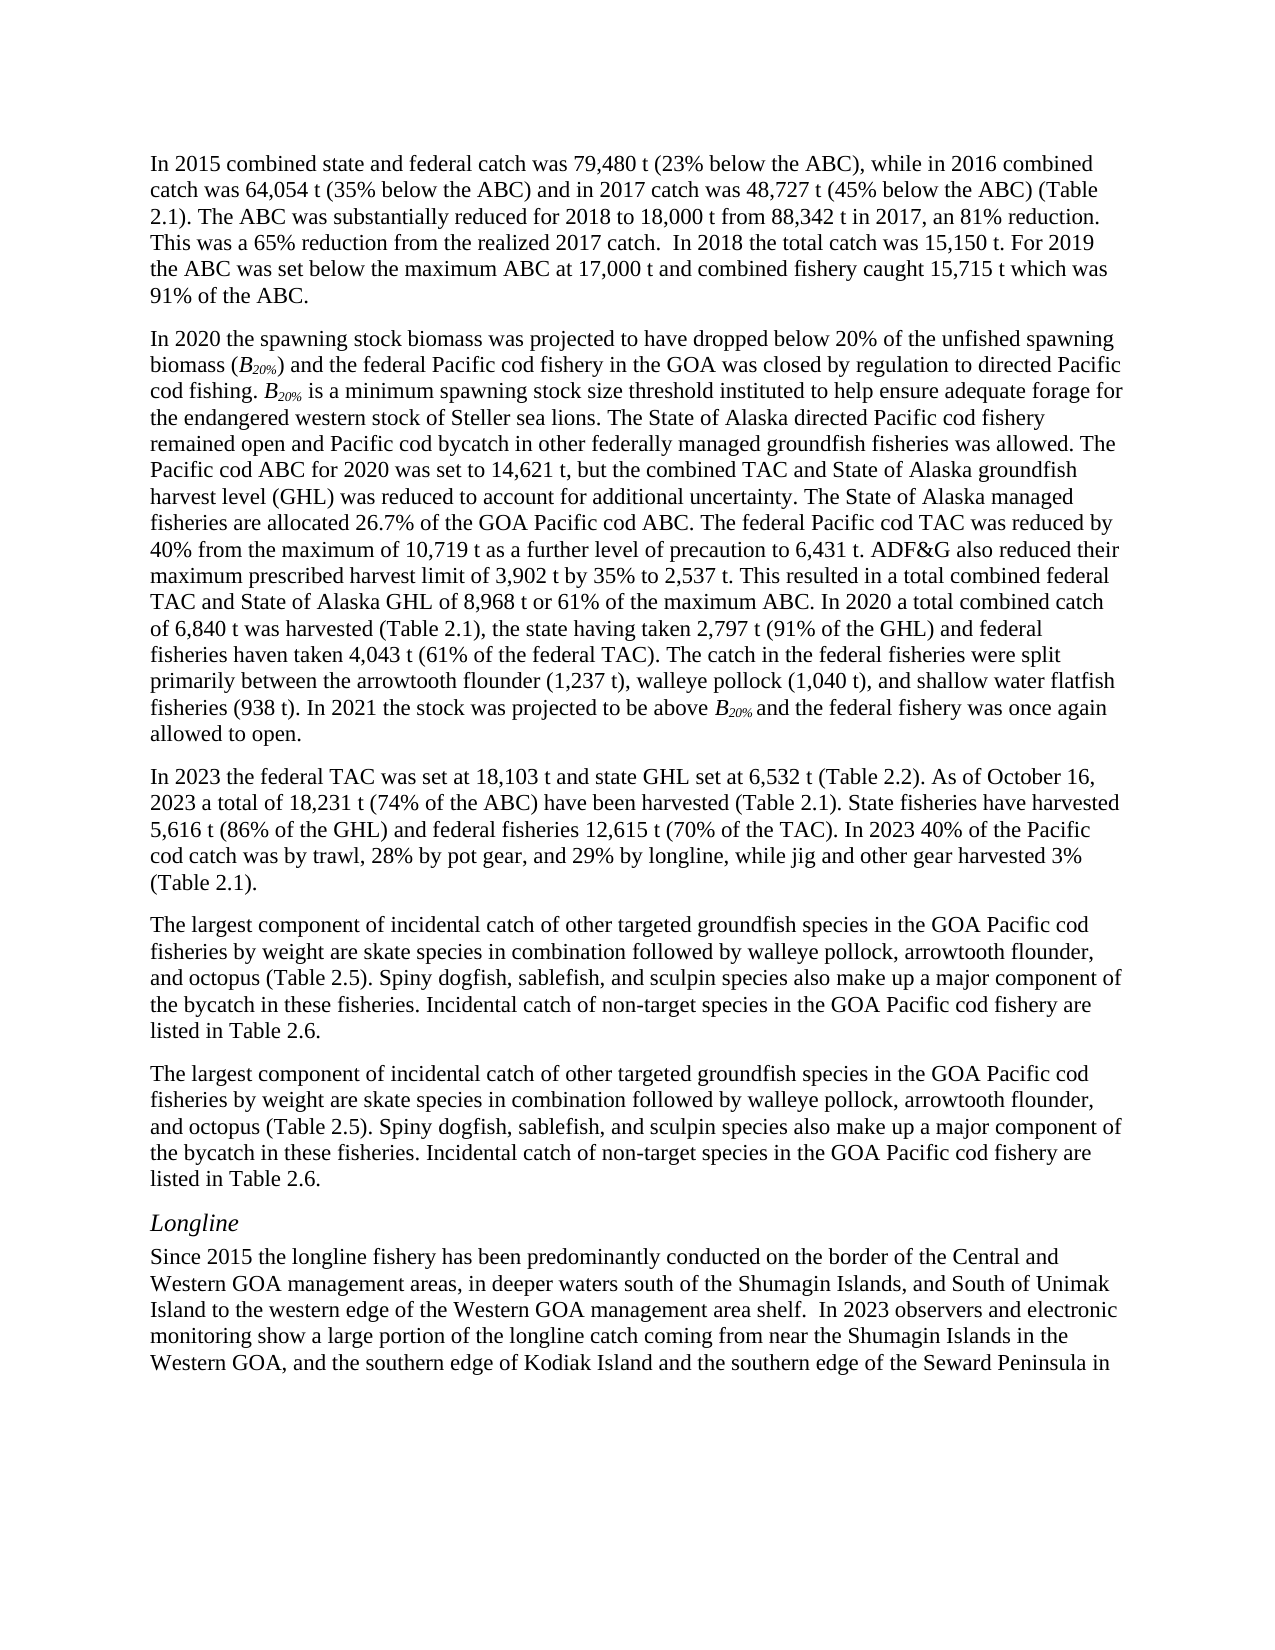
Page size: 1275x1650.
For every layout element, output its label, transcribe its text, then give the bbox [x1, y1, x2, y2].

text In 2020 the spawning stock biomass was projected to have dropped below 20% of the unfished spawning biomass (B20%) and the federal Pacific cod fishery in the GOA was closed by regulation to directed Pacific cod fishing. B20% is a minimum spawning stock size threshold instituted to help ensure adequate forage for the endangered western stock of Steller sea lions. The State of Alaska directed Pacific cod fishery remained open and Pacific cod bycatch in other federally managed groundfish fisheries was allowed. The Pacific cod ABC for 2020 was set to 14,621 t, but the combined TAC and State of Alaska groundfish harvest level (GHL) was reduced to account for additional uncertainty. The State of Alaska managed fisheries are allocated 26.7% of the GOA Pacific cod ABC. The federal Pacific cod TAC was reduced by 40% from the maximum of 10,719 t as a further level of precaution to 6,431 t. ADF&G also reduced their maximum prescribed harvest limit of 3,902 t by 35% to 2,537 t. This resulted in a total combined federal TAC and State of Alaska GHL of 8,968 t or 61% of the maximum ABC. In 2020 a total combined catch of 6,840 t was harvested (Table 2.1), the state having taken 2,797 t (91% of the GHL) and federal fisheries haven taken 4,043 t (61% of the federal TAC). The catch in the federal fisheries were split primarily between the arrowtooth flounder (1,237 t), walleye pollock (1,040 t), and shallow water flatfish fisheries (938 t). In 2021 the stock was projected to be above B20% and the federal fishery was once again allowed to open. [150, 325, 1125, 746]
text The largest component of incidental catch of other targeted groundfish species in the GOA Pacific cod fisheries by weight are skate species in combination followed by walleye pollock, arrowtooth flounder, and octopus (Table 2.5). Spiny dogfish, sablefish, and sculpin species also make up a major component of the bycatch in these fisheries. Incidental catch of non-target species in the GOA Pacific cod fishery are listed in Table 2.6. [150, 1060, 1125, 1192]
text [150, 1243, 1125, 1375]
text In 2023 the federal TAC was set at 18,103 t and state GHL set at 6,532 t (Table 2.2). As of October 16, 2023 a total of 18,231 t (74% of the ABC) have been harvested (Table 2.1). State fisheries have harvested 5,616 t (86% of the GHL) and federal fisheries 12,615 t (70% of the TAC). In 2023 40% of the Pacific cod catch was by trawl, 28% by pot gear, and 29% by longline, while jig and other gear harvested 3% (Table 2.1). [150, 763, 1125, 895]
text The largest component of incidental catch of other targeted groundfish species in the GOA Pacific cod fisheries by weight are skate species in combination followed by walleye pollock, arrowtooth flounder, and octopus (Table 2.5). Spiny dogfish, sablefish, and sculpin species also make up a major component of the bycatch in these fisheries. Incidental catch of non-target species in the GOA Pacific cod fishery are listed in Table 2.6. [150, 912, 1125, 1043]
subtitle Longline [150, 1208, 1125, 1237]
text In 2015 combined state and federal catch was 79,480 t (23% below the ABC), while in 2016 combined catch was 64,054 t (35% below the ABC) and in 2017 catch was 48,727 t (45% below the ABC) (Table 2.1). The ABC was substantially reduced for 2018 to 18,000 t from 88,342 t in 2017, an 81% reduction. This was a 65% reduction from the realized 2017 catch. In 2018 the total catch was 15,150 t. For 2019 the ABC was set below the maximum ABC at 17,000 t and combined fishery caught 15,715 t which was 91% of the ABC. [150, 150, 1125, 308]
